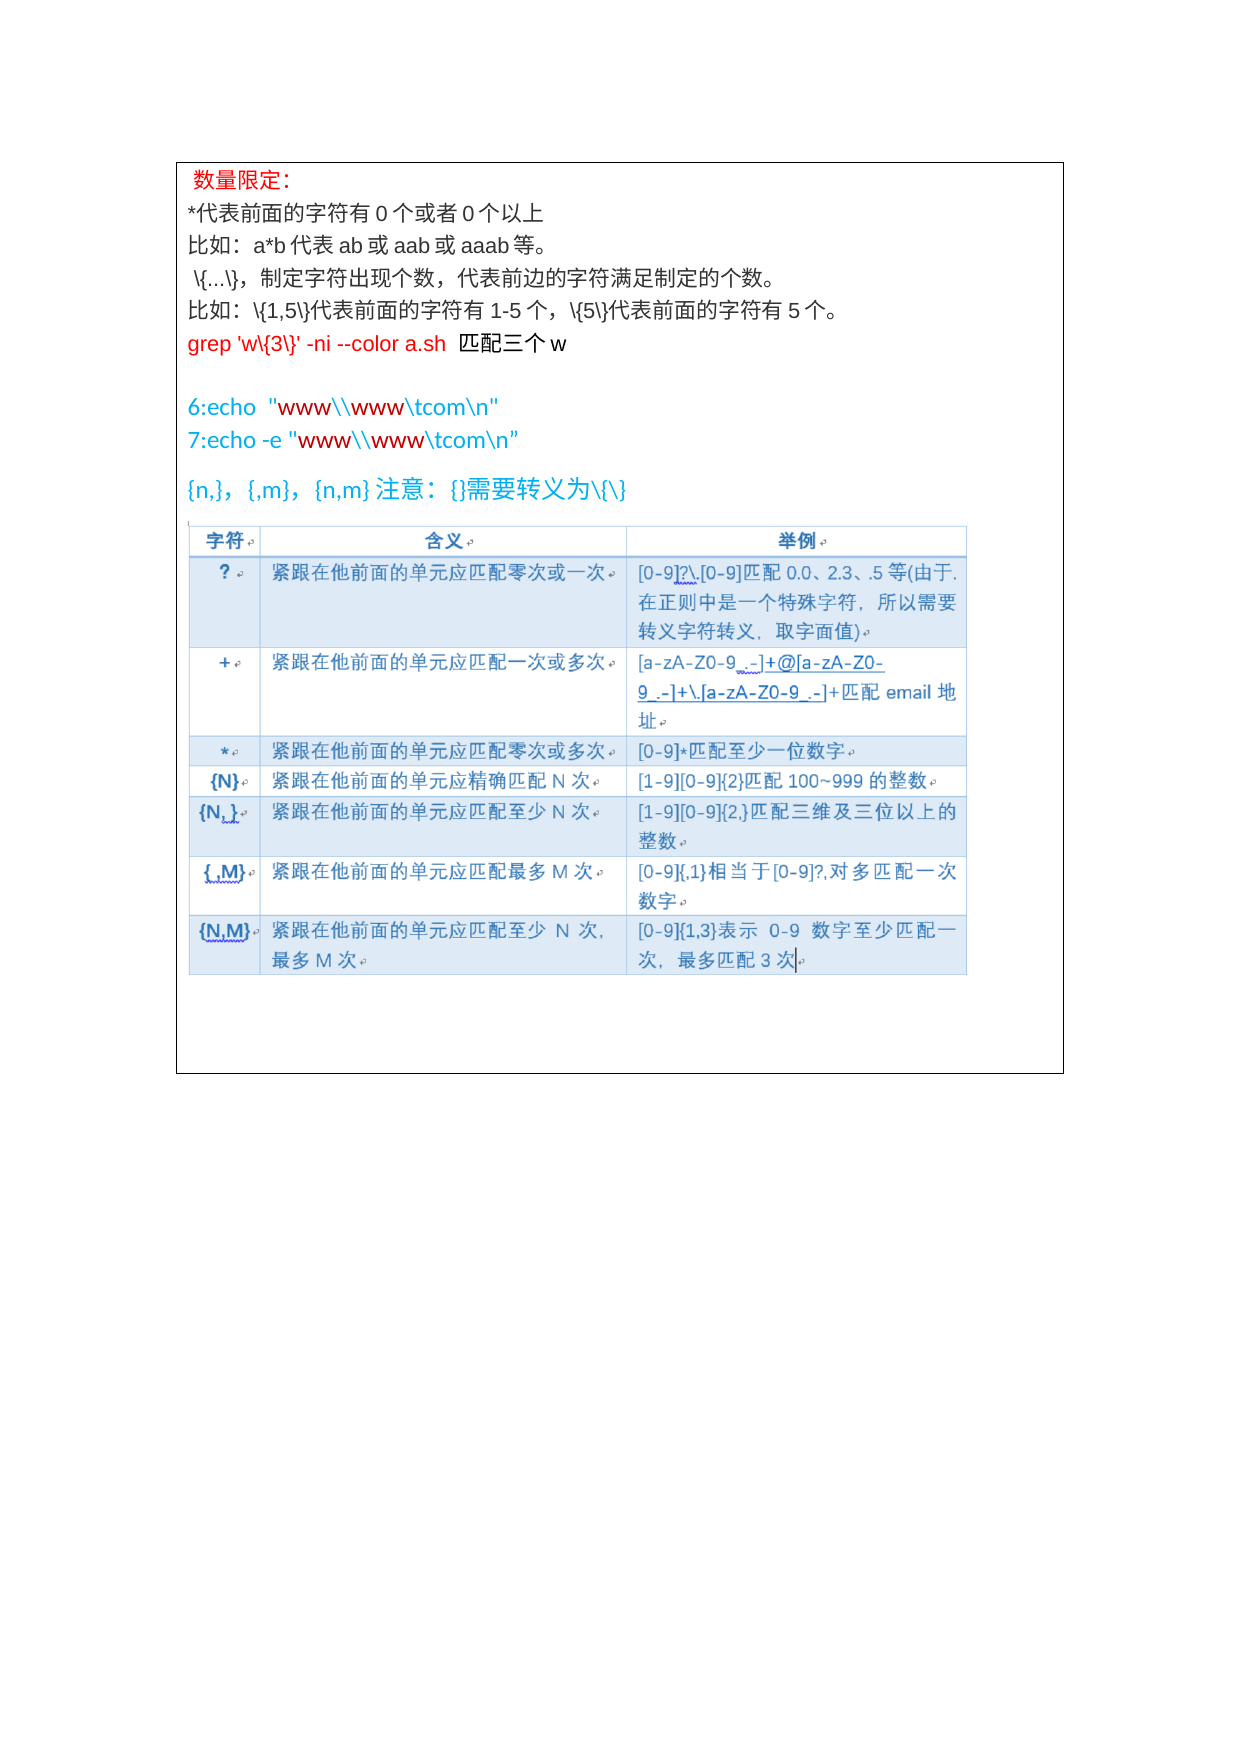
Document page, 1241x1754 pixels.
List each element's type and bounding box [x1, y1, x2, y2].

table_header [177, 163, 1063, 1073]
picture [187, 521, 968, 975]
